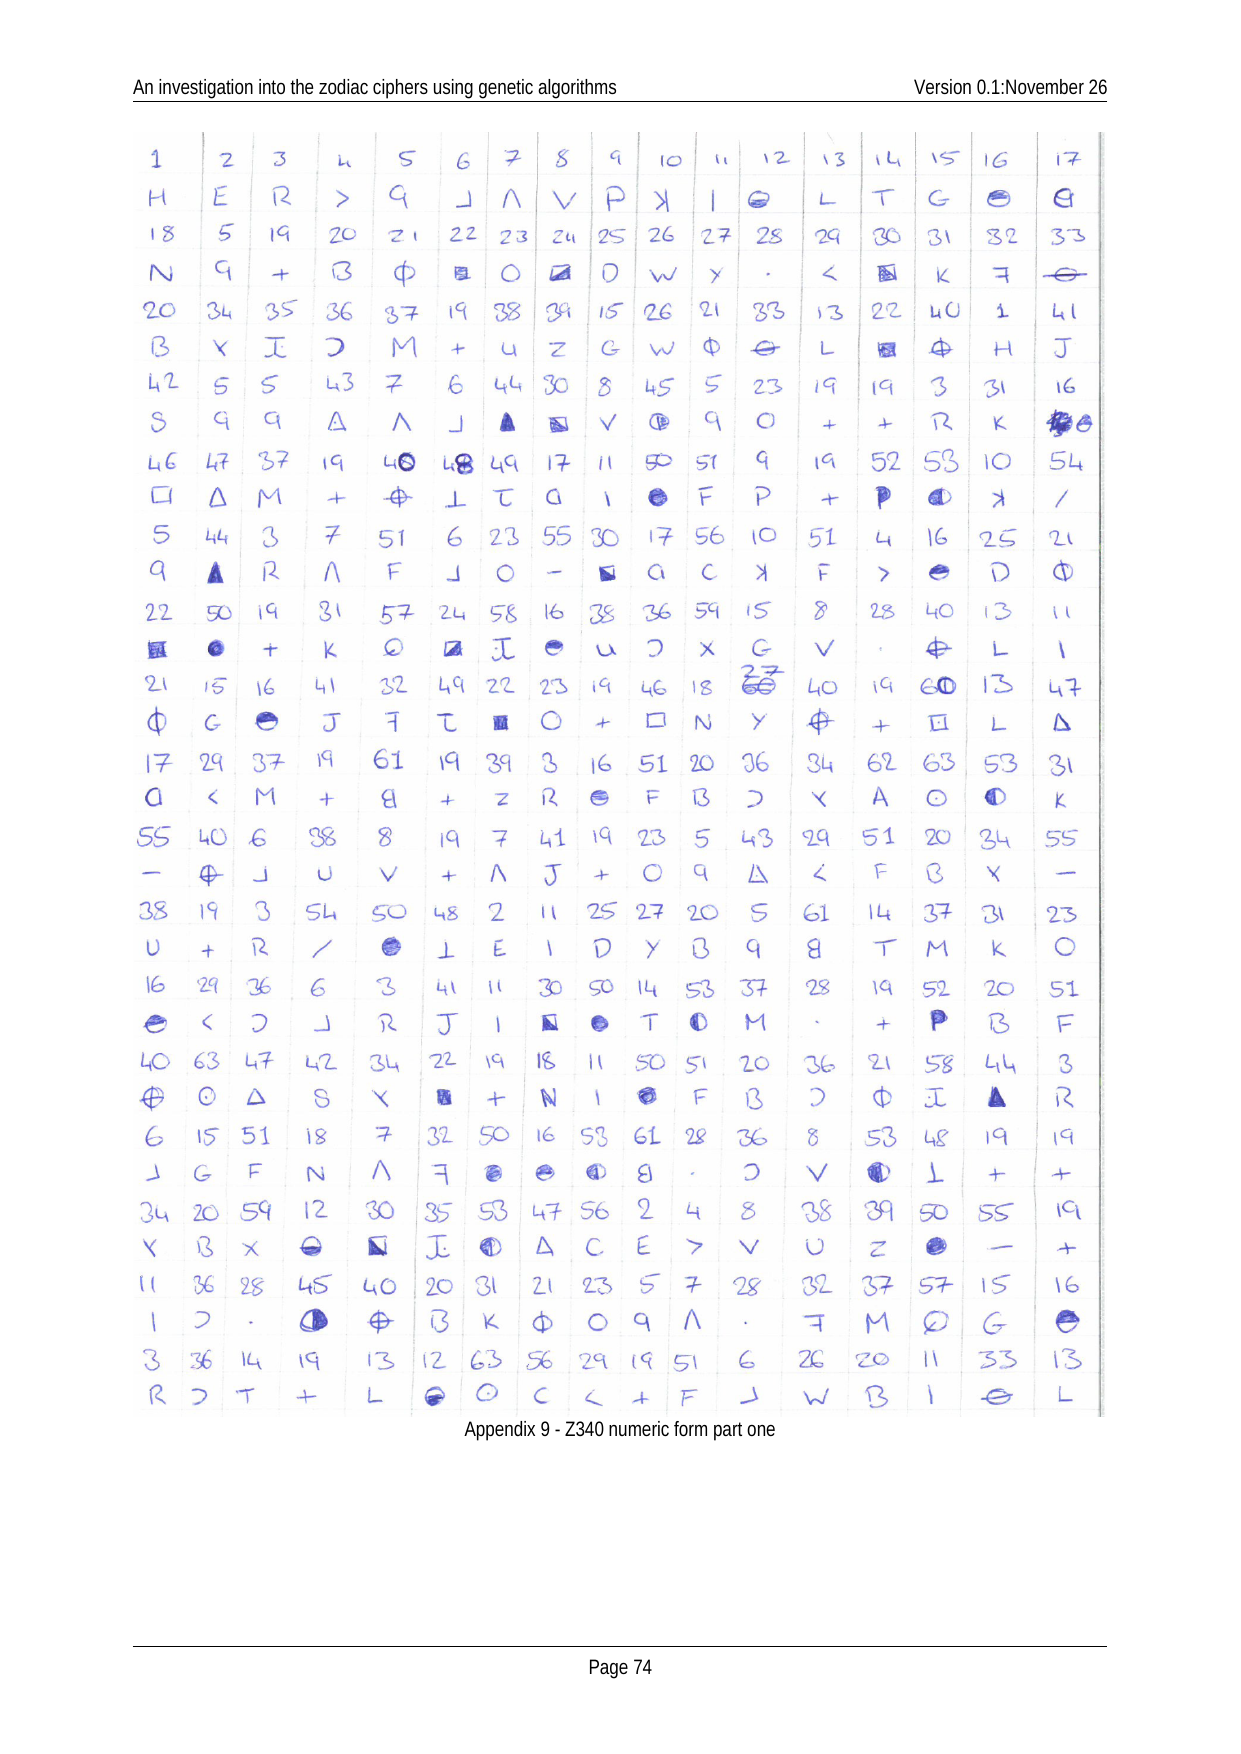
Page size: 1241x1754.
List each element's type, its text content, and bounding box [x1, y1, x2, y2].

picture [132, 132, 1107, 1417]
